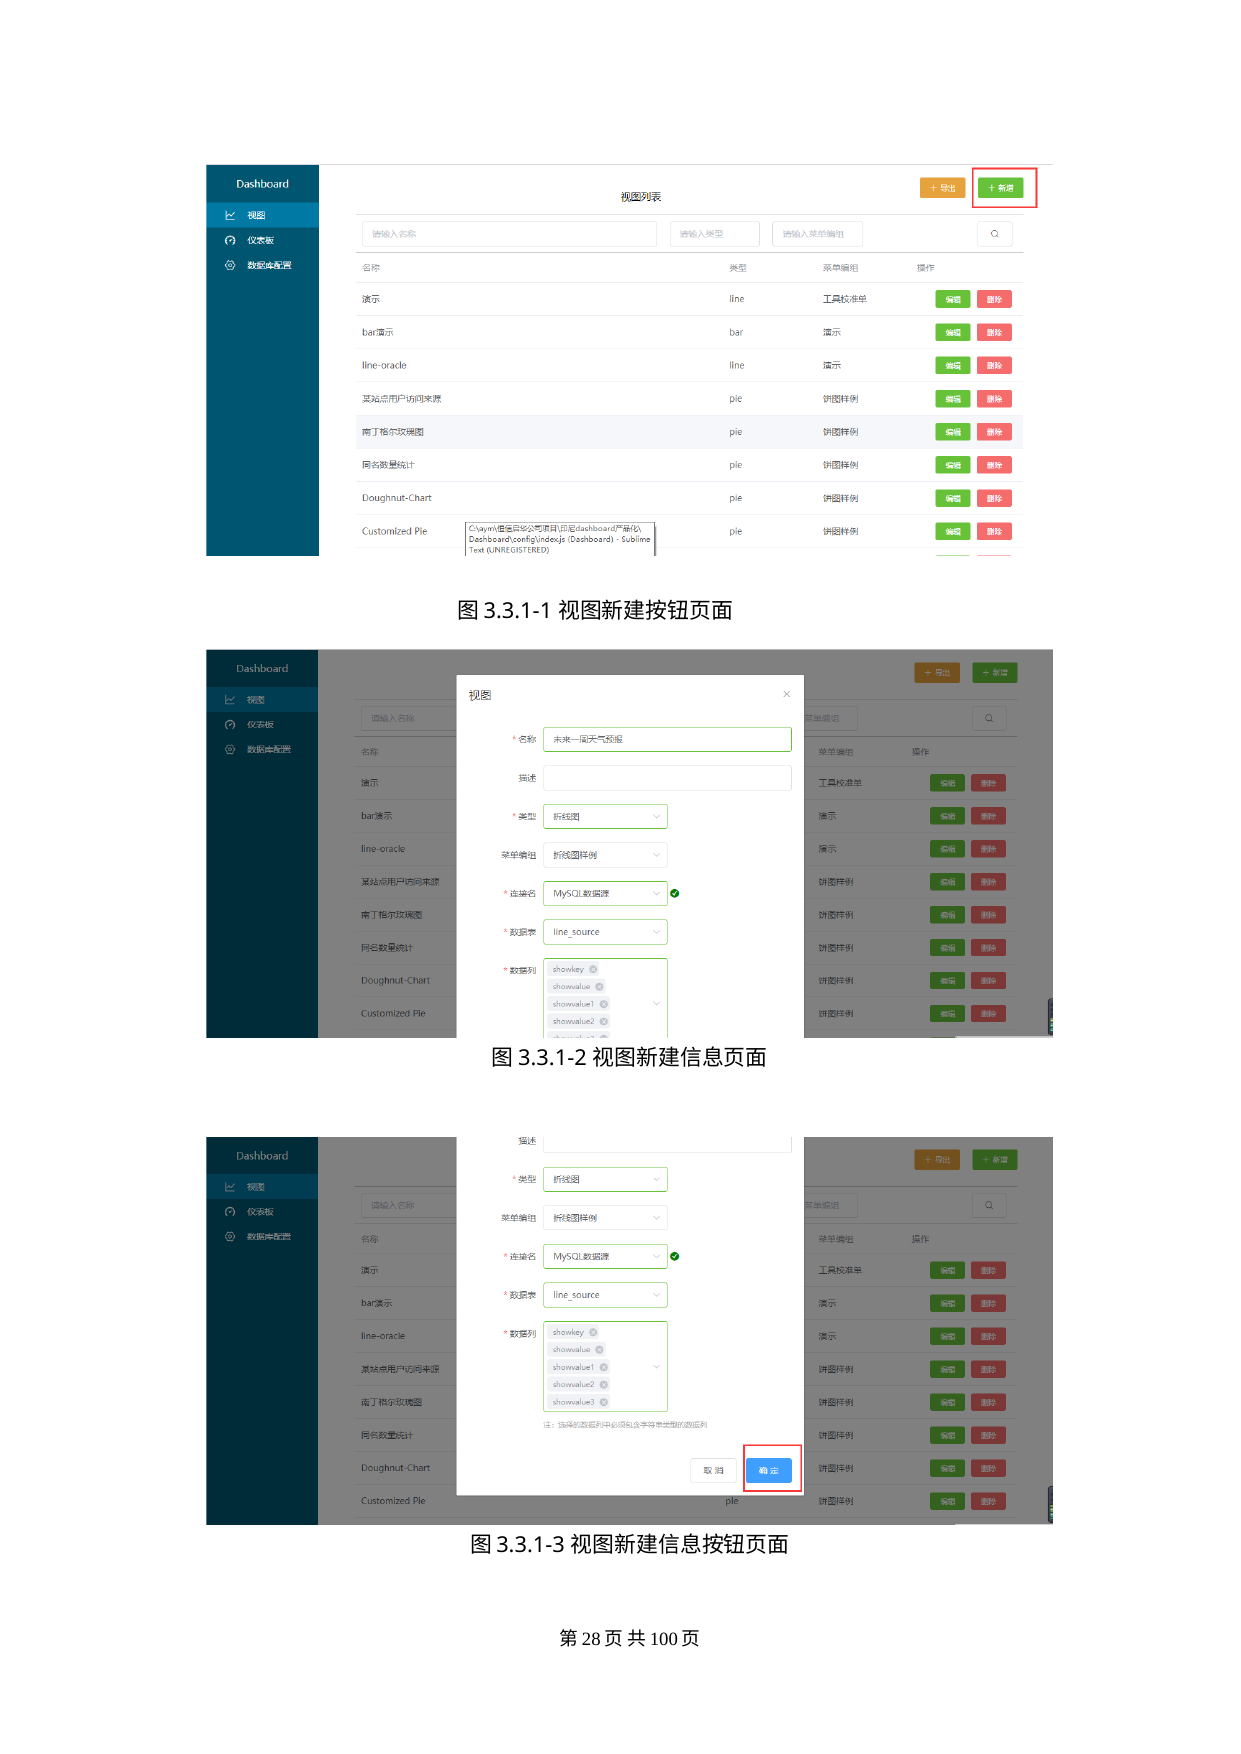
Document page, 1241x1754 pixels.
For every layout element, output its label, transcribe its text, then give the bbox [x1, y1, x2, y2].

picture [319, 649, 1053, 1038]
picture [249, 746, 262, 752]
picture [250, 212, 259, 217]
picture [319, 1137, 1053, 1525]
picture [249, 1184, 264, 1190]
picture [249, 697, 264, 703]
picture [206, 162, 1053, 556]
picture [248, 1234, 262, 1239]
text 图3.3.1-2 视图新建信息页面 [206, 1039, 1053, 1072]
text 图3.3.1-3 视图新建信息按钮页面 [206, 1527, 1053, 1559]
